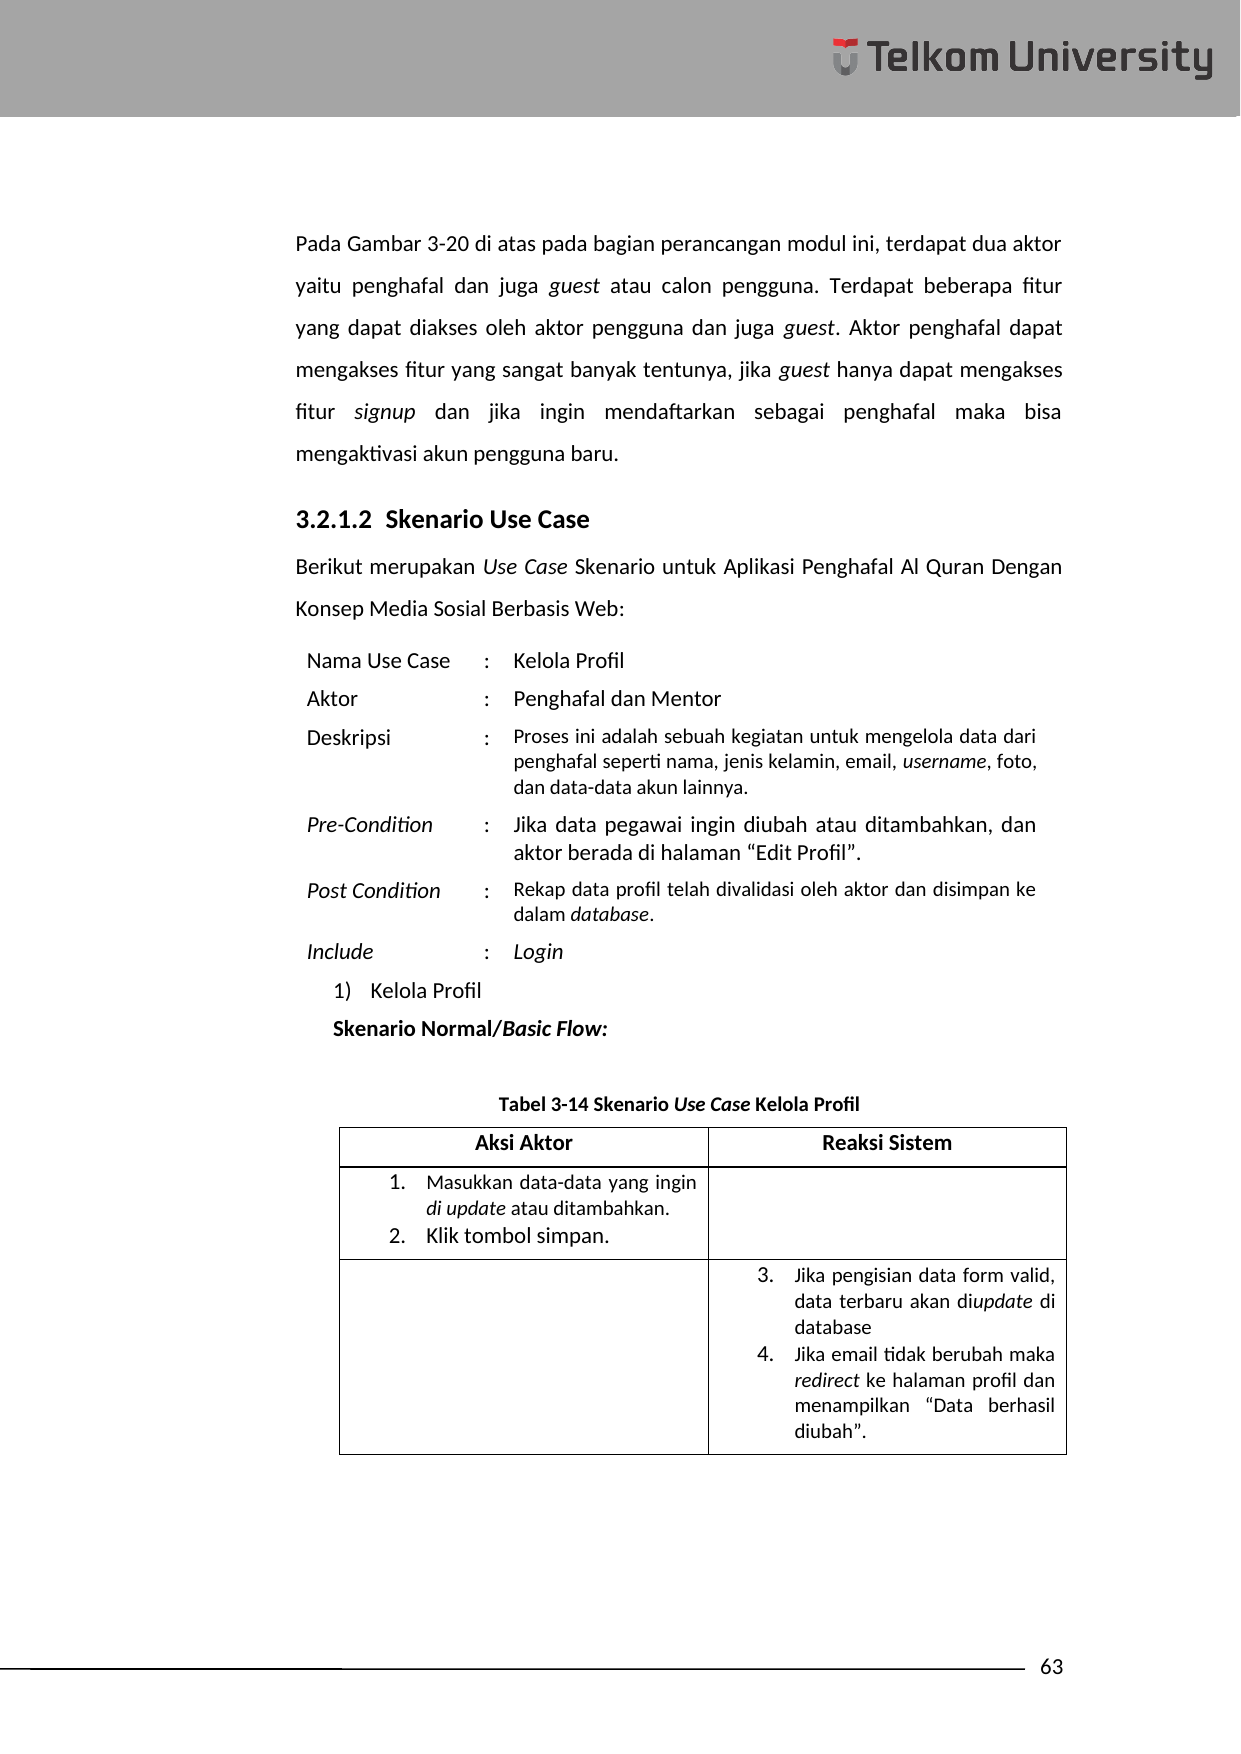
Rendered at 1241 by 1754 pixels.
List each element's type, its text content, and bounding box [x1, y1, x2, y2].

table_cell : [473, 723, 502, 810]
table_cell Jika data pegawai ingin diubah atau ditambahkan, dan aktor berada di halaman “Edit Profil”. [502, 810, 1048, 876]
subtitle Skenario Use Case [295, 502, 1063, 535]
table_cell Rekap data profil telah divalidasi oleh aktor dan disimpan ke dalam database. [502, 876, 1048, 937]
table_header Reaksi Sistem [709, 1128, 1066, 1166]
table_cell : [473, 876, 502, 937]
table_cell Login [502, 938, 1048, 976]
table_cell Aktor [295, 685, 472, 723]
table_cell Proses ini adalah sebuah kegiatan untuk mengelola data dari penghafal seperti nama, jenis kelamin, email, username, foto, dan data-data akun lainnya. [502, 723, 1048, 810]
table_cell : [473, 938, 502, 976]
table_cell Deskripsi [295, 723, 472, 810]
table_cell : [473, 685, 502, 723]
table_cell [709, 1168, 1066, 1259]
table_cell Pre-Condition [295, 810, 472, 876]
table_cell Include [295, 938, 472, 976]
picture [833, 38, 1213, 80]
table_cell Penghafal dan Mentor [502, 685, 1048, 723]
table_cell Post Condition [295, 876, 472, 937]
text Skenario Normal/Basic Flow: [333, 1014, 1063, 1042]
list Kelola Profil [333, 976, 1063, 1004]
table_header Kelola Profil [502, 646, 1048, 684]
text Berikut merupakan Use Case Skenario untuk Aplikasi Penghafal Al Quran Dengan Konsep Media Sosial Berbasis Web: [295, 552, 1063, 622]
table_header : [473, 646, 502, 684]
table_cell Masukkan data-data yang ingin di update atau ditambahkan. Klik tombol simpan. [340, 1168, 708, 1259]
table_cell : [473, 810, 502, 876]
table_cell Jika pengisian data form valid, data terbaru akan diupdate di database Jika email tidak berubah maka redirect ke halaman profil dan menampilkan “Data berhasil diubah”. [709, 1260, 1066, 1454]
table_header Nama Use Case [295, 646, 472, 684]
table_cell [340, 1260, 708, 1454]
table_header Aksi Aktor [340, 1128, 708, 1166]
